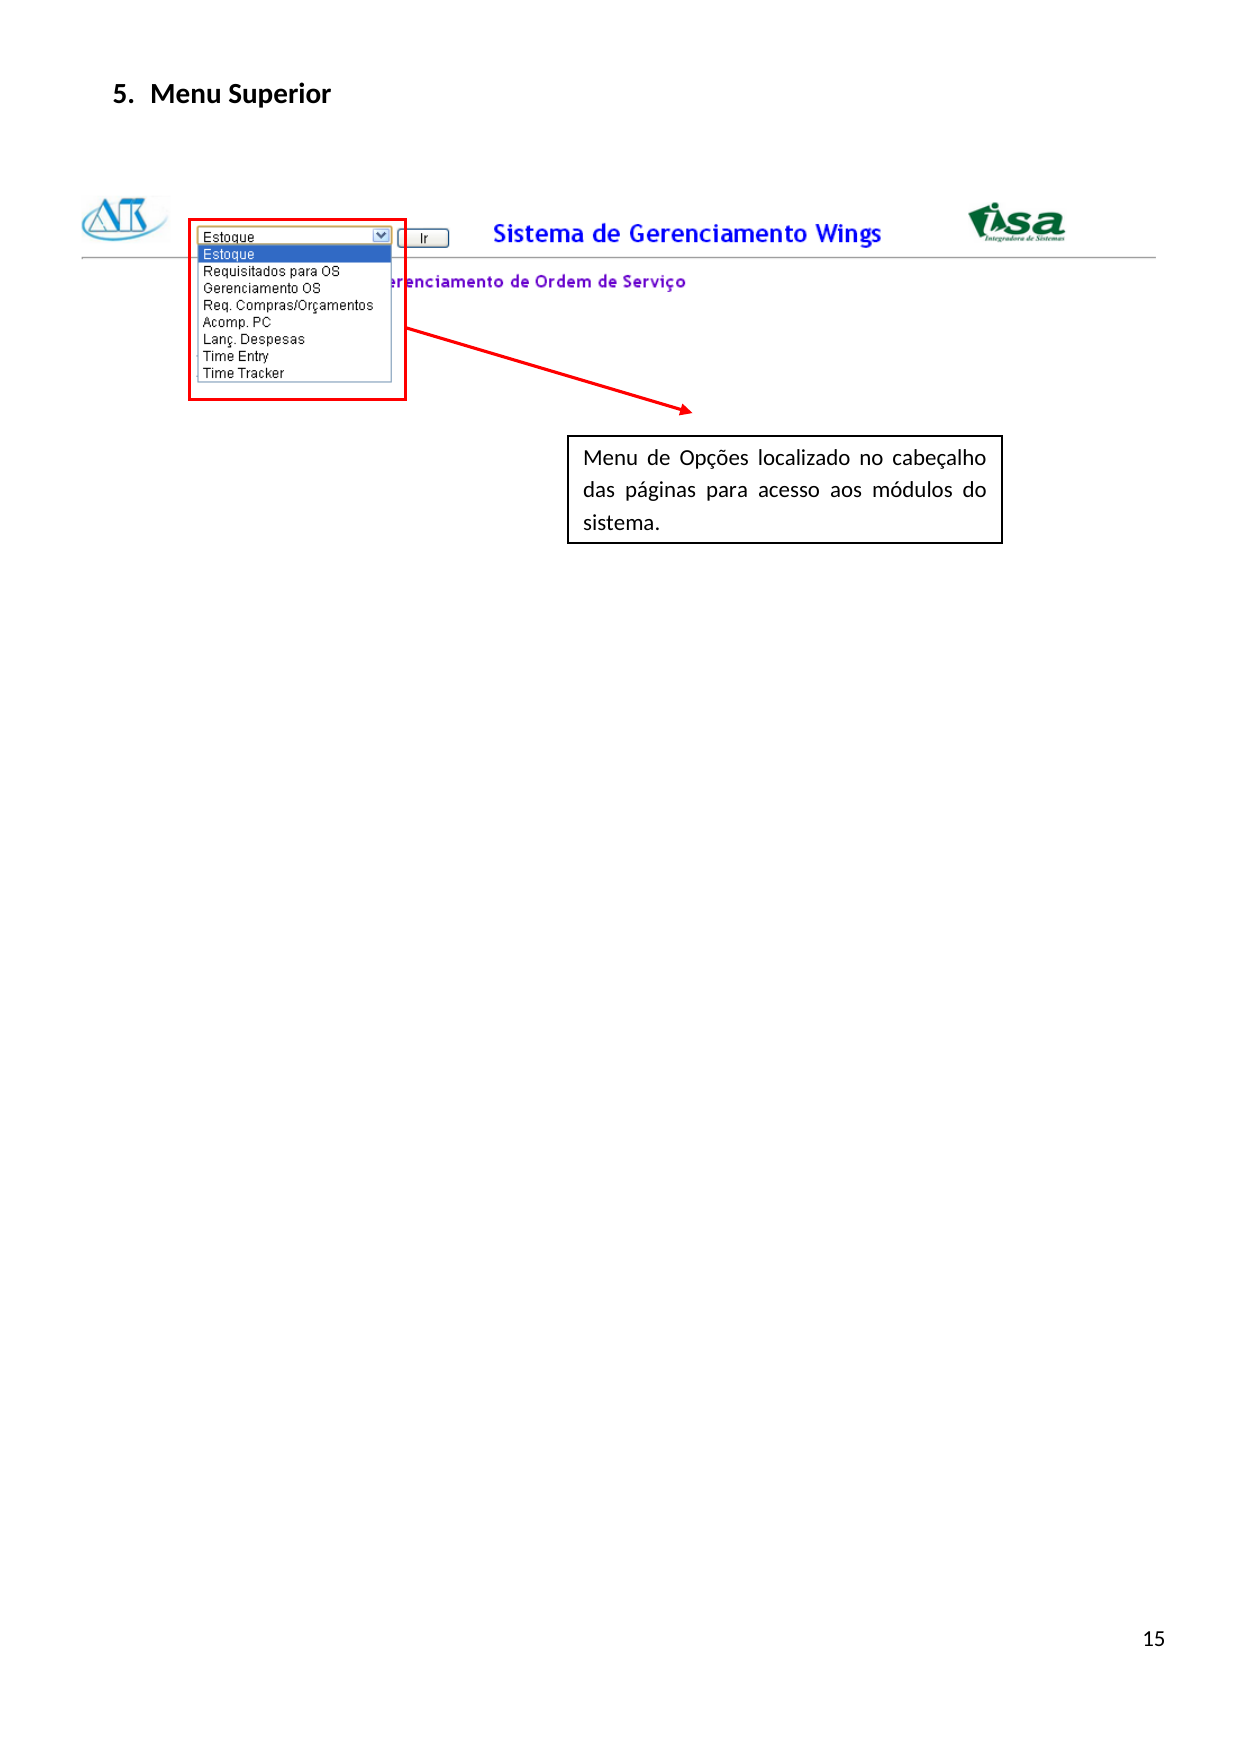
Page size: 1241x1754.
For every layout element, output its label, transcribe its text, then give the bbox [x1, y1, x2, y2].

picture [407, 331, 592, 386]
picture [191, 221, 404, 386]
picture [75, 189, 1165, 386]
list Menu Superior [112, 75, 1165, 111]
